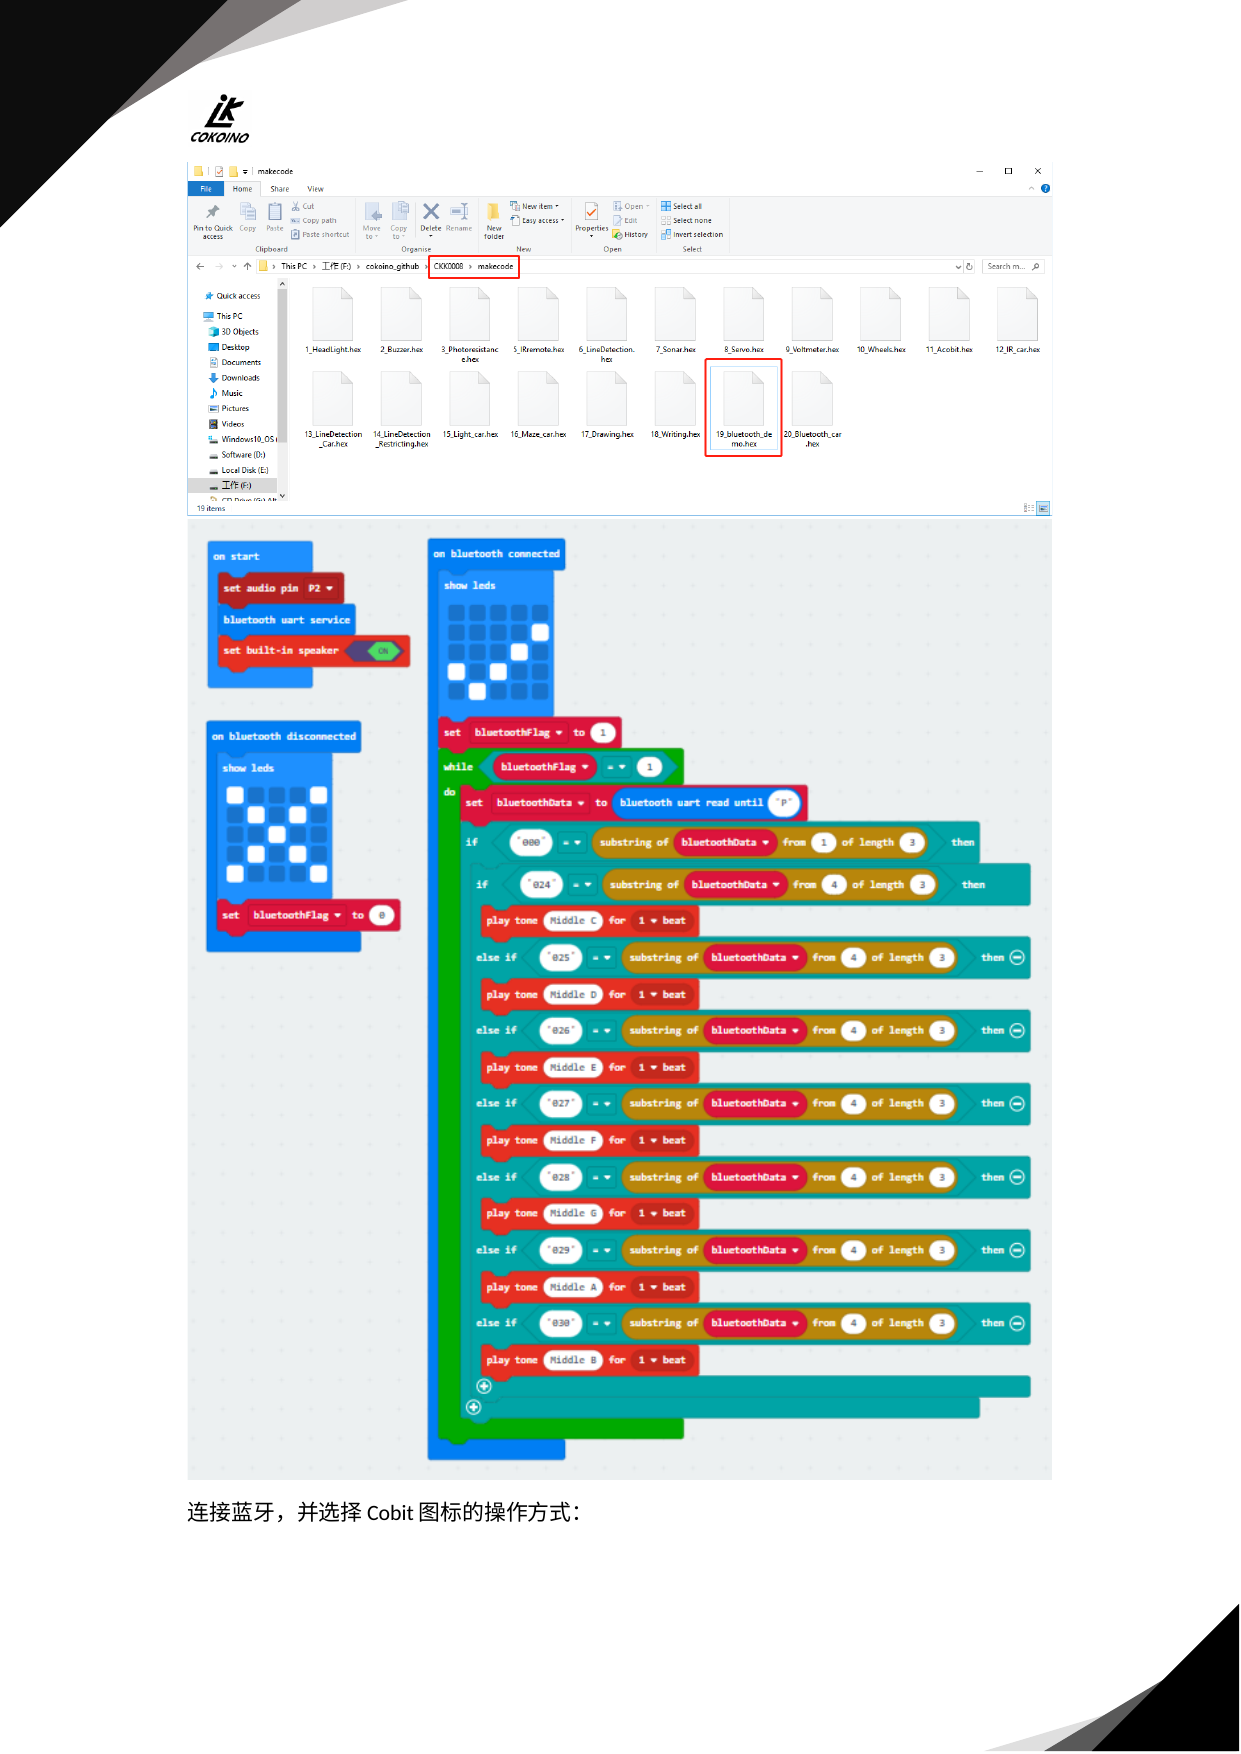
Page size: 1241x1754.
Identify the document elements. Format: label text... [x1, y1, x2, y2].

picture [187, 162, 1053, 516]
picture [187, 90, 252, 147]
picture [187, 519, 1052, 1480]
text 连接蓝牙，并选择Cobit图标的操作方式： [187, 1494, 1053, 1527]
